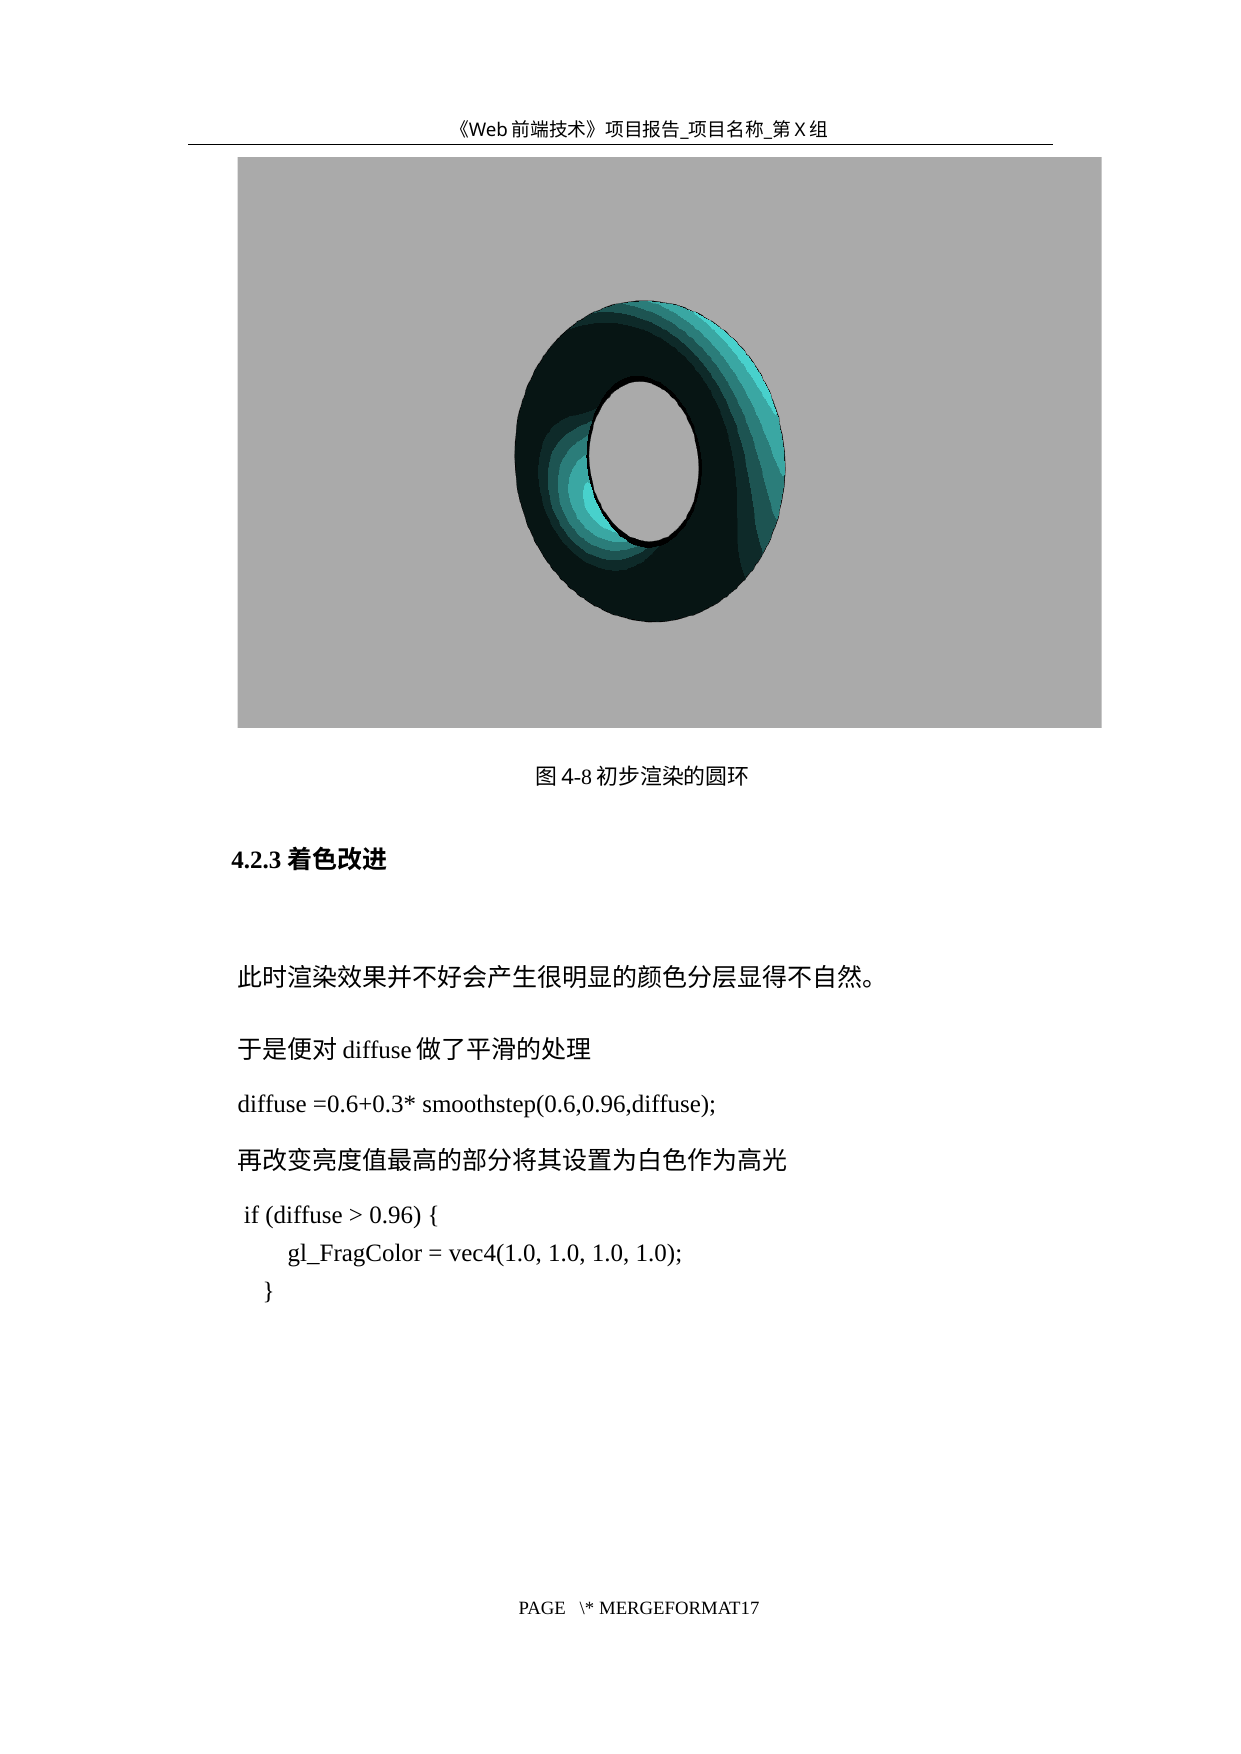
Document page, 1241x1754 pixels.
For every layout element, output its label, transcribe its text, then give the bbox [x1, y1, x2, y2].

text diffuse =0.6+0.3* smoothstep(0.6,0.96,diffuse); [187, 1088, 1053, 1120]
text 此时渲染效果并不好会产生很明显的颜色分层显得不自然。 [187, 943, 1053, 1008]
picture [237, 157, 1102, 728]
text } [187, 1274, 1053, 1307]
text if (diffuse > 0.96) { [187, 1198, 1053, 1231]
text 于是便对diffuse做了平滑的处理 [187, 1015, 1053, 1080]
text gl_FragColor = vec4(1.0, 1.0, 1.0, 1.0); [187, 1236, 1053, 1269]
text 再改变亮度值最高的部分将其设置为白色作为高光 [187, 1126, 1053, 1191]
text 图4-8初步渲染的圆环 [187, 759, 1053, 791]
subtitle 4.2.3 着色改进 [187, 825, 1053, 890]
